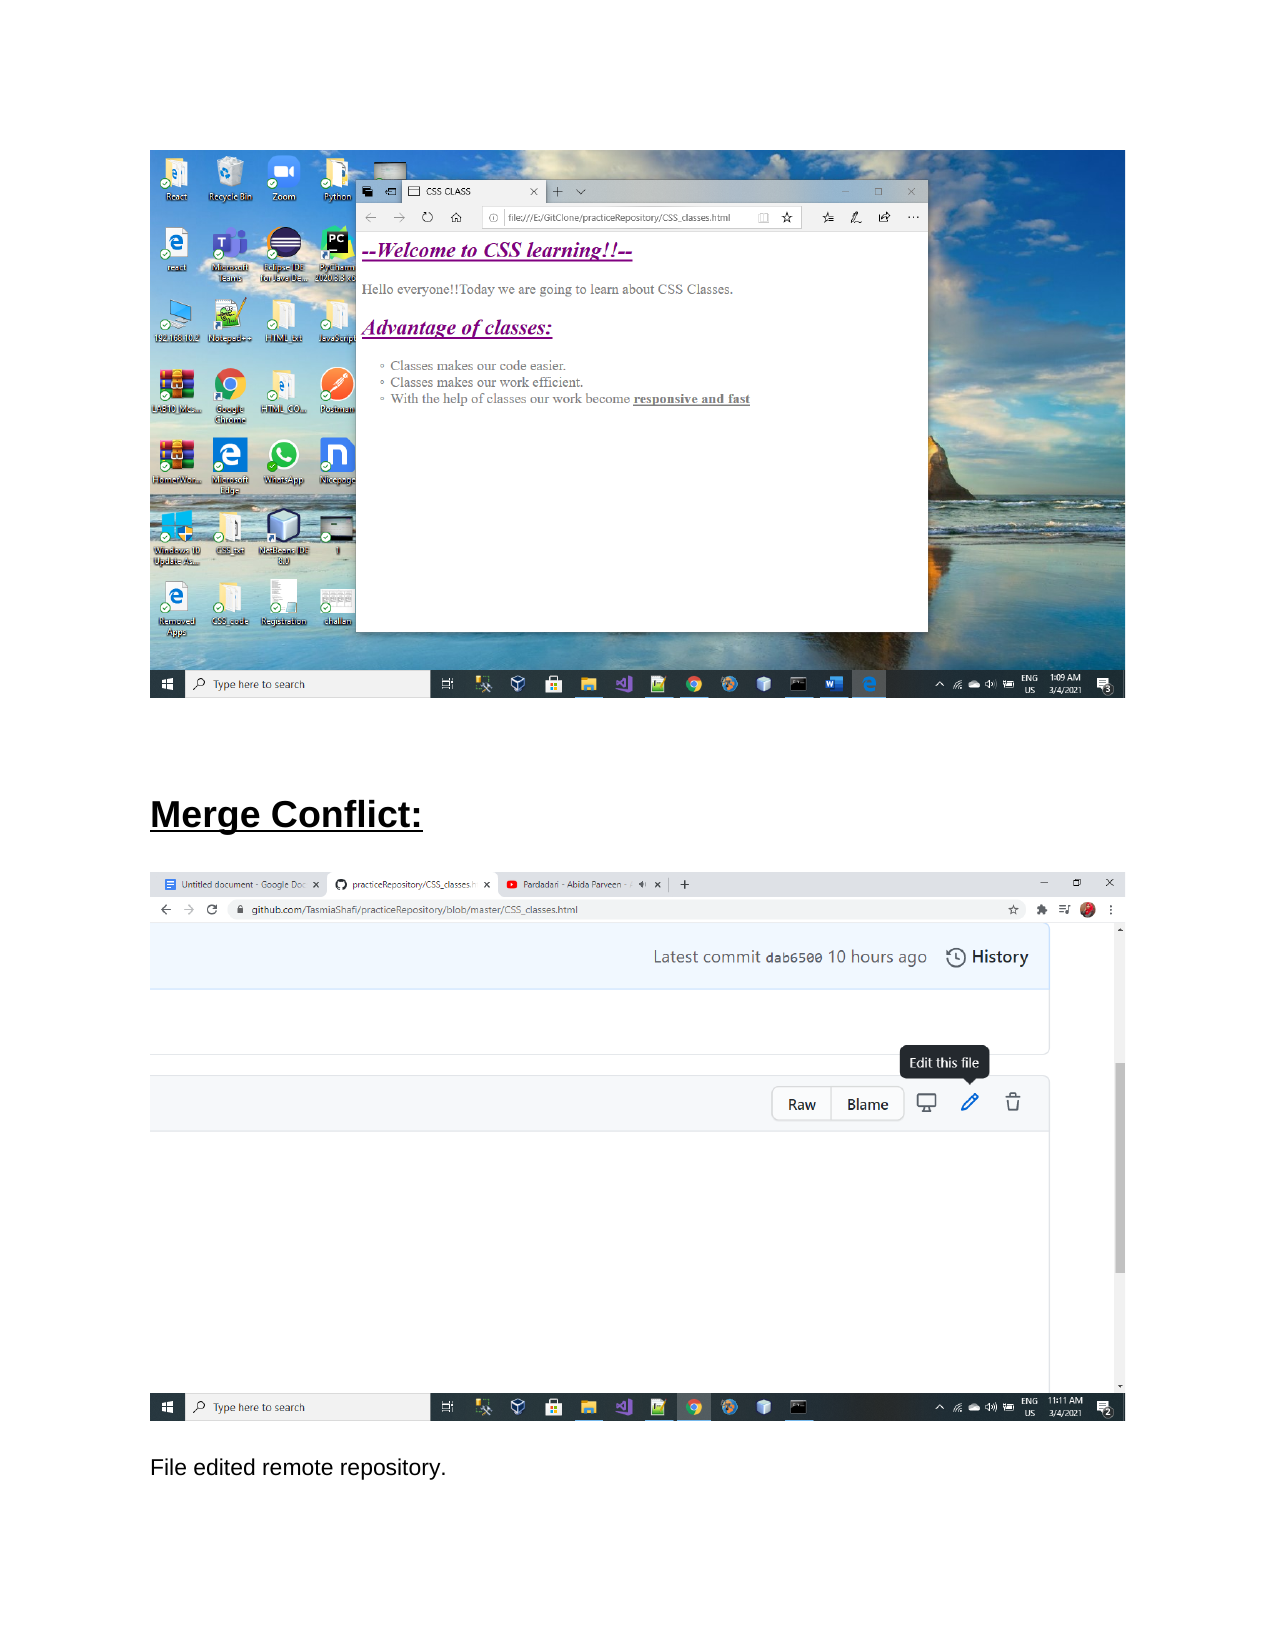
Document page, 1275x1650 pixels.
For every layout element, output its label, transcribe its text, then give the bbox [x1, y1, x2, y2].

text File edited remote repository. [150, 1454, 1125, 1481]
picture [150, 150, 1125, 698]
picture [150, 872, 1125, 1421]
text Merge Conflict: [150, 792, 1125, 836]
